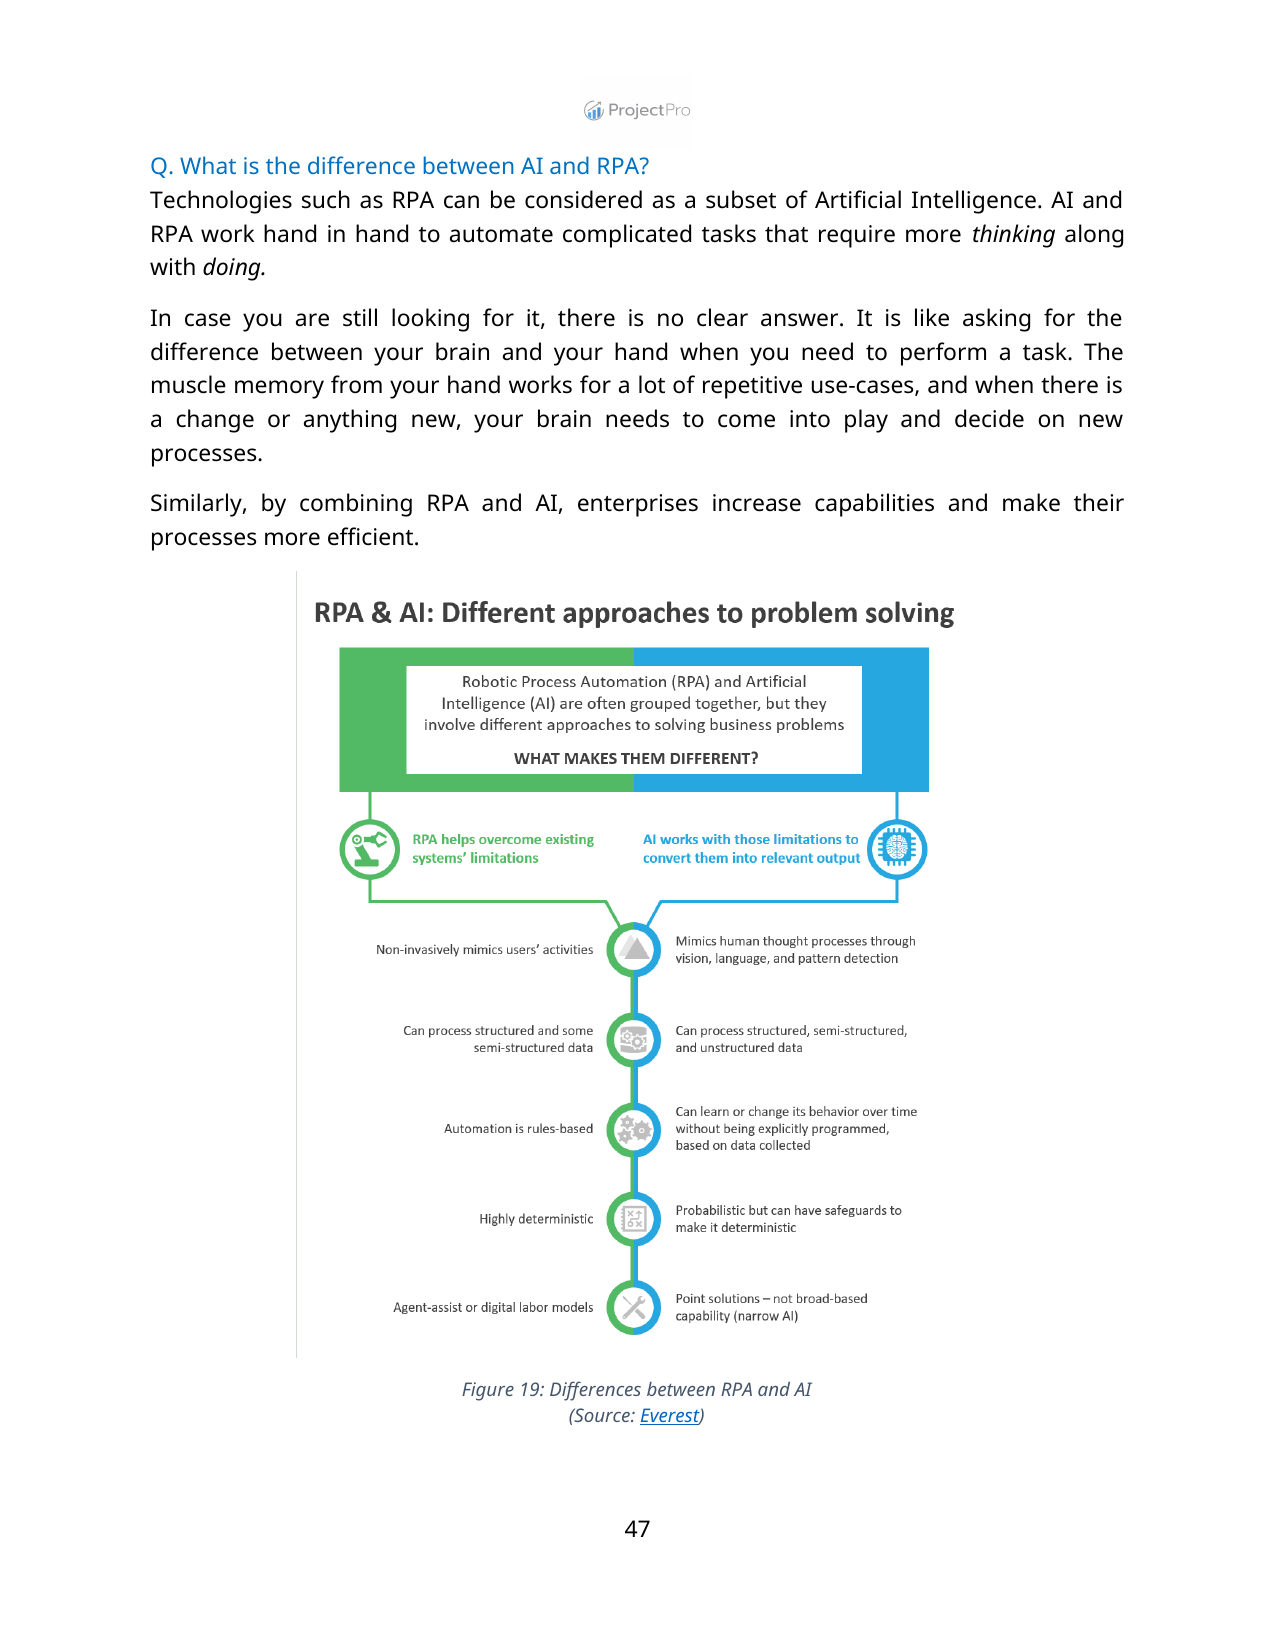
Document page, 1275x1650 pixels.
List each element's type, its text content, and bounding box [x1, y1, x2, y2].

text Technologies such as RPA can be considered as a subset of Artificial Intelligence. AI and RPA work hand in hand to automate complicated tasks that require more thinking along with doing. [150, 184, 1125, 282]
text Figure 19: Differences between RPA and AI (Source: Everest) [150, 1376, 1125, 1427]
text Similarly, by combining RPA and AI, enterprises increase capabilities and make their processes more efficient. [150, 487, 1125, 552]
subtitle Q. What is the difference between AI and RPA? [150, 150, 1125, 181]
picture [582, 75, 693, 149]
text In case you are still looking for it, there is no clear answer. It is like asking for the difference between your brain and your hand when you need to perform a task. The muscle memory from your hand works for a lot of repetitive use-cases, and when there is a change or anything new, your brain needs to come into play and decide on new processes. [150, 302, 1125, 468]
picture [295, 571, 980, 1358]
